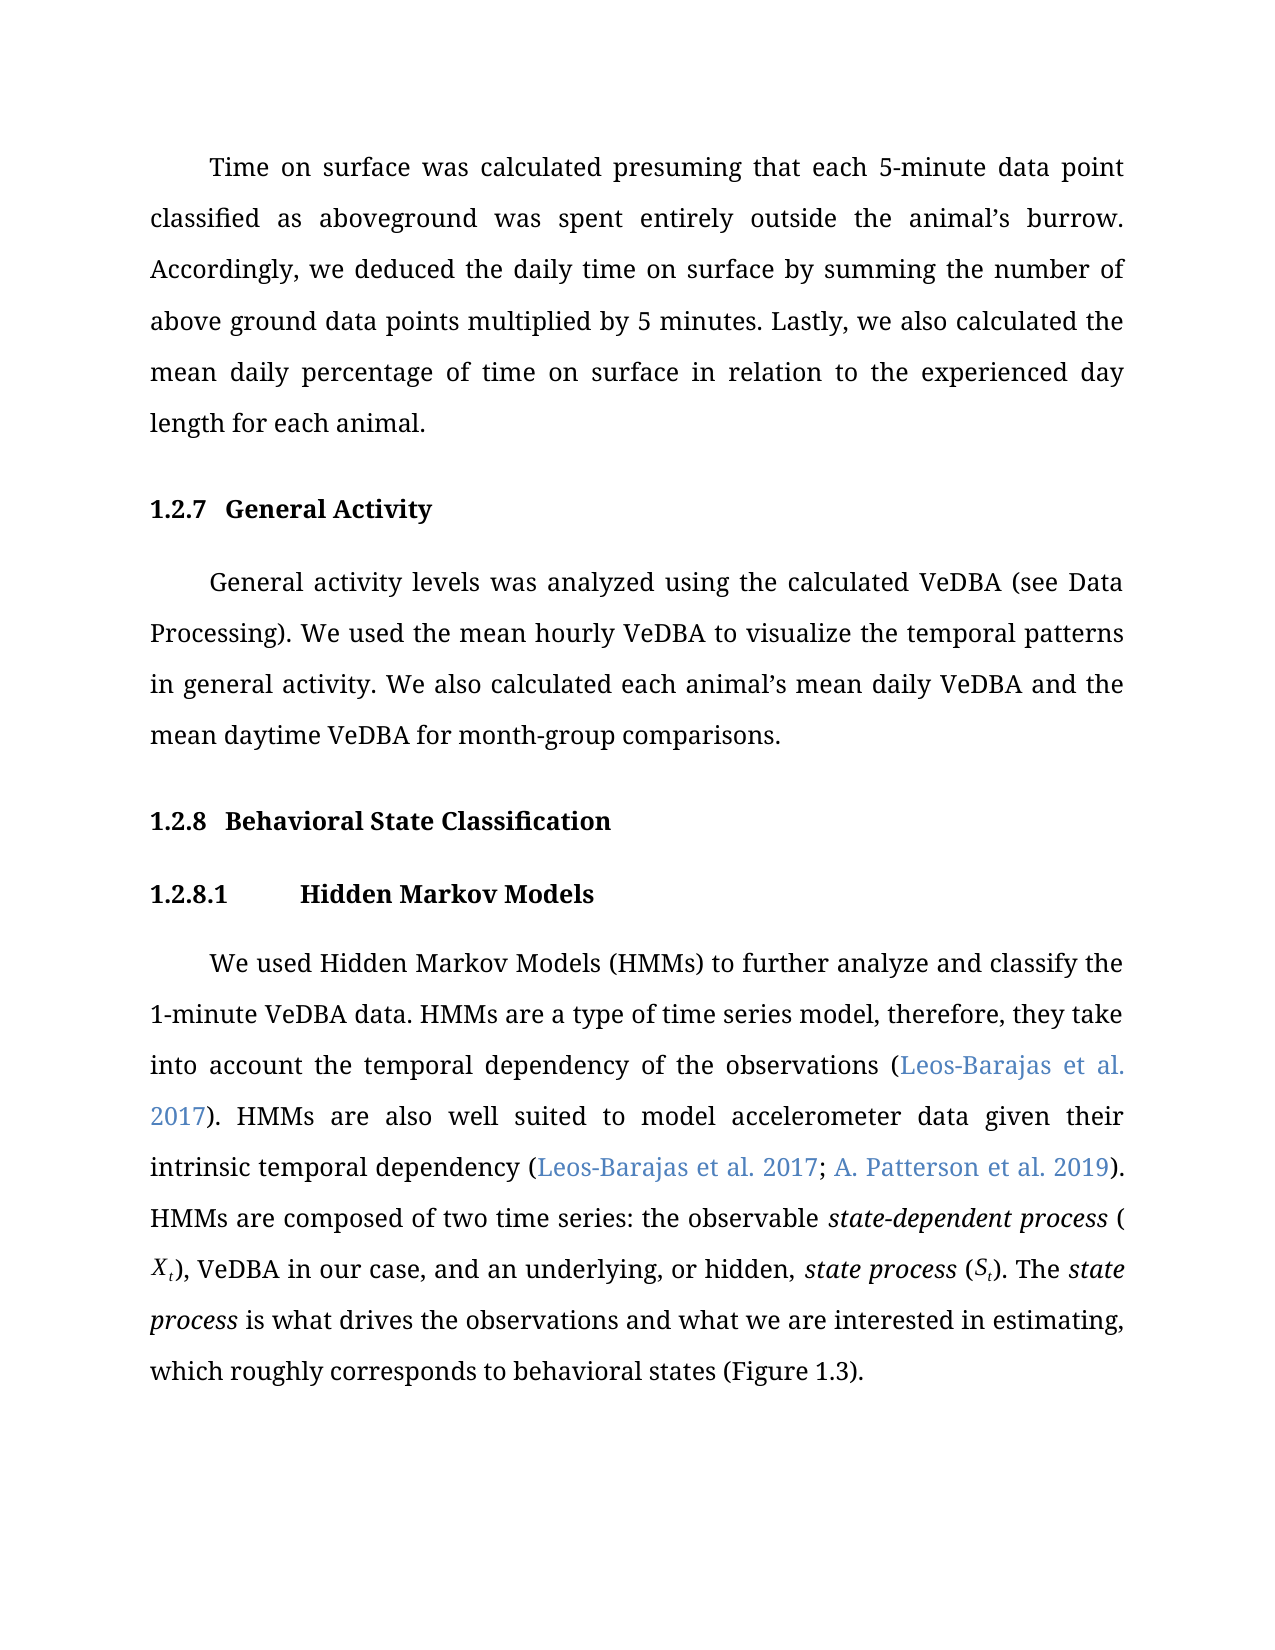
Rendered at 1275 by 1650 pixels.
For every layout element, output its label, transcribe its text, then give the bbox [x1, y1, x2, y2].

subtitle 1.2.8 Behavioral State Classification [150, 804, 1125, 838]
text We used Hidden Markov Models (HMMs) to further analyze and classify the 1-minute VeDBA data. HMMs are a type of time series model, therefore, they take into account the temporal dependency of the observations (Leos-Barajas et al. 2017). HMMs are also well suited to model accelerometer data given their intrinsic temporal dependency (Leos-Barajas et al. 2017; A. Patterson et al. 2019). HMMs are composed of two time series: the observable state-dependent process (), VeDBA in our case, and an underlying, or hidden, state process (). The state process is what drives the observations and what we are interested in estimating, which roughly corresponds to behavioral states (Figure 1.3). [150, 946, 1125, 1388]
subtitle 1.2.7 General Activity [150, 492, 1125, 526]
text Time on surface was calculated presuming that each 5-minute data point classified as aboveground was spent entirely outside the animal’s burrow. Accordingly, we deduced the daily time on surface by summing the number of above ground data points multiplied by 5 minutes. Lastly, we also calculated the mean daily percentage of time on surface in relation to the experienced day length for each animal. [150, 150, 1125, 439]
text General activity levels was analyzed using the calculated VeDBA (see Data Processing). We used the mean hourly VeDBA to visualize the temporal patterns in general activity. We also calculated each animal’s mean daily VeDBA and the mean daytime VeDBA for month-group comparisons. [150, 564, 1125, 751]
subtitle 1.2.8.1 Hidden Markov Models [150, 876, 1125, 910]
